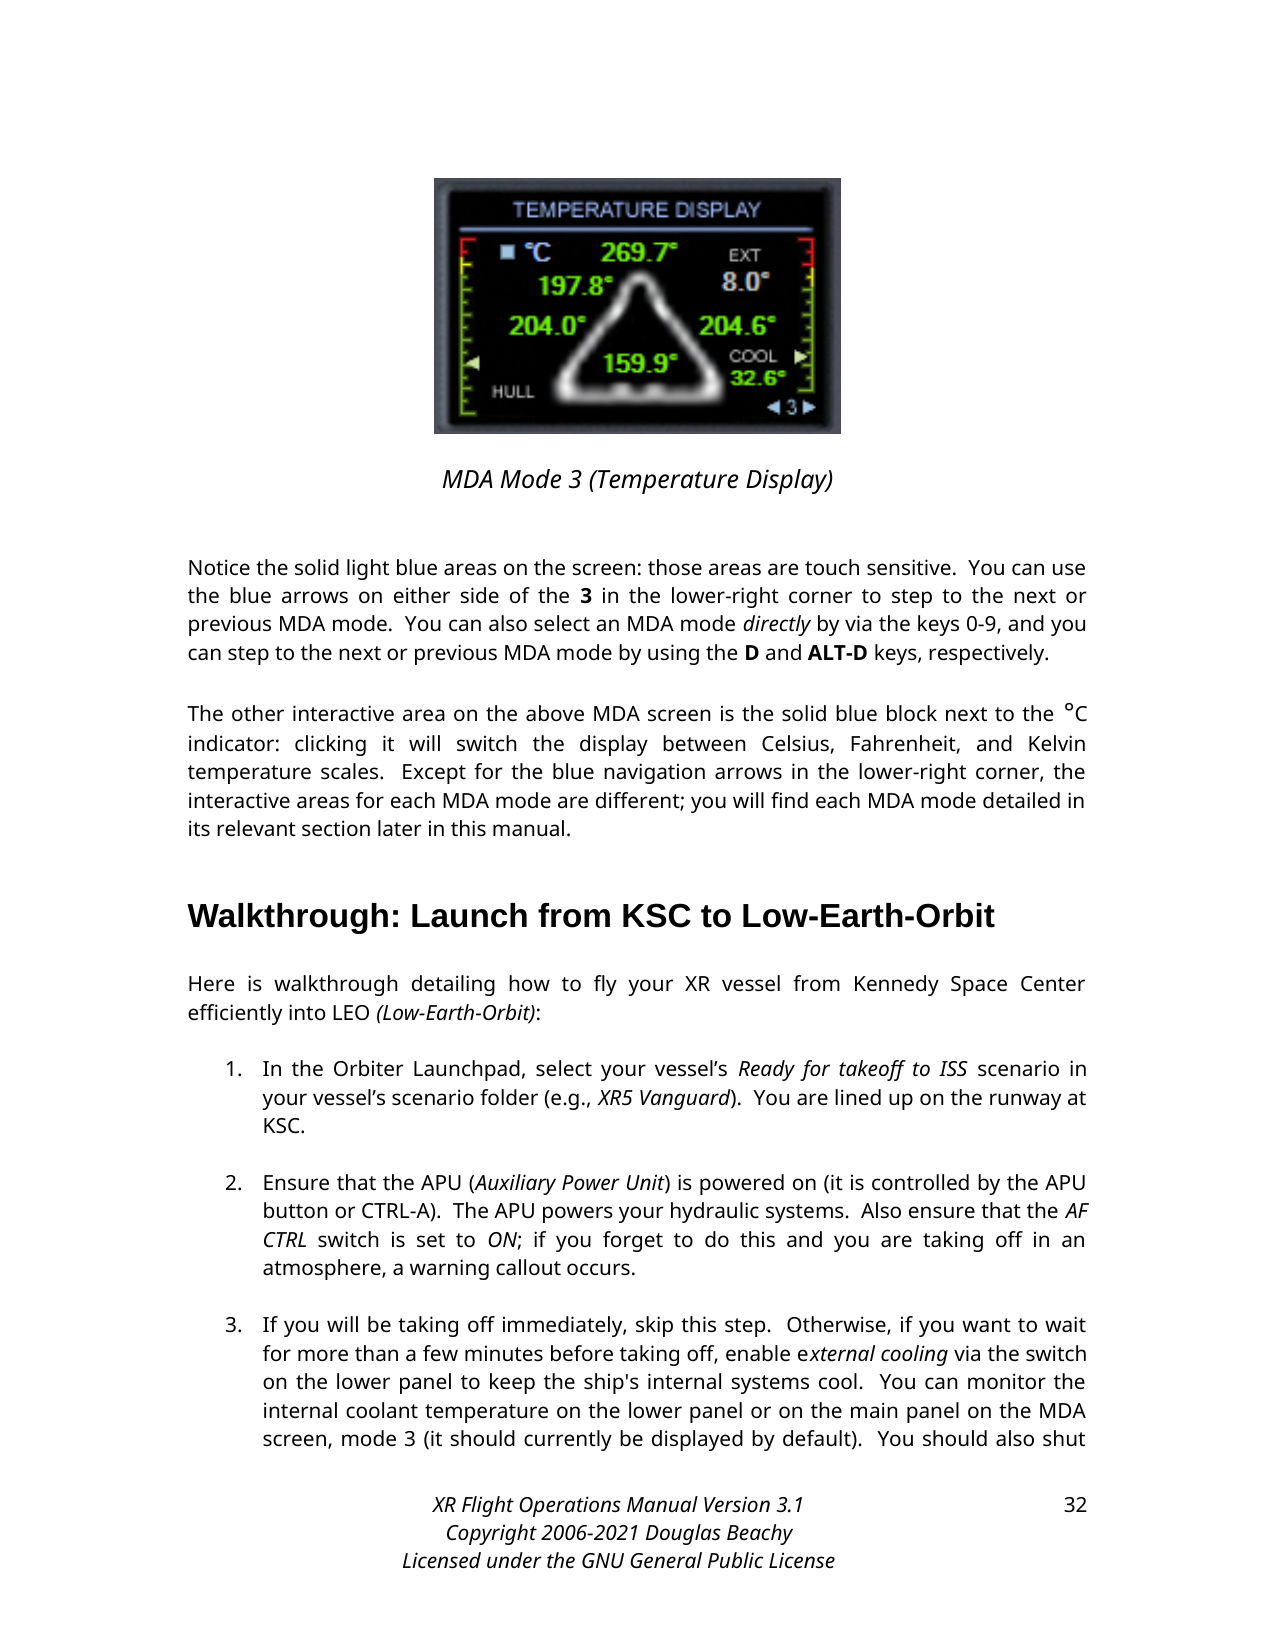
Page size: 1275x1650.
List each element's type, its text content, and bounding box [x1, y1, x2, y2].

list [225, 1310, 1087, 1453]
text Here is walkthrough detailing how to fly your XR vessel from efficiently into LEO (Low-Earth-Orbit): [187, 969, 1087, 1026]
text MDA Mode 3 (Temperature Display) [187, 462, 1087, 496]
subtitle Walkthrough: Launch from KSC to Low-Earth-Orbit [187, 896, 1087, 934]
picture [434, 178, 841, 434]
list In the Orbiter Launchpad, select your vessel’s Ready for takeoff to ISS scenario in your vessel’s scenario folder (e.g., XR5 Vanguard). You are lined up on the runway at KSC. [225, 1054, 1087, 1140]
text The other interactive area on the above MDA screen is the solid blue block next to the °C indicator: clicking it will switch the display between Celsius, Fahrenheit, and Kelvin temperature scales. Except for the blue navigation arrows in the lower-right corner, the interactive areas for each MDA mode are different; you will find each MDA mode detailed in its relevant section later in this manual. [187, 695, 1087, 843]
text Notice the solid light blue areas on the screen: those areas are touch sensitive. You can use the blue arrows on either side of the 3 in the lower-right corner to step to the next or previous MDA mode. You can also select an MDA mode directly by via the keys 0-9, and you can step to the next or previous MDA mode by using the D and ALT-D keys, respectively. [187, 553, 1087, 666]
list Ensure that the APU (Auxiliary Power Unit) is powered on (it is controlled by the APU button or CTRL-A). The APU powers your hydraulic systems. Also ensure that the AF CTRL switch is set to ON; if you forget to do this and you are taking off in an atmosphere, a warning callout occurs. [225, 1168, 1087, 1282]
